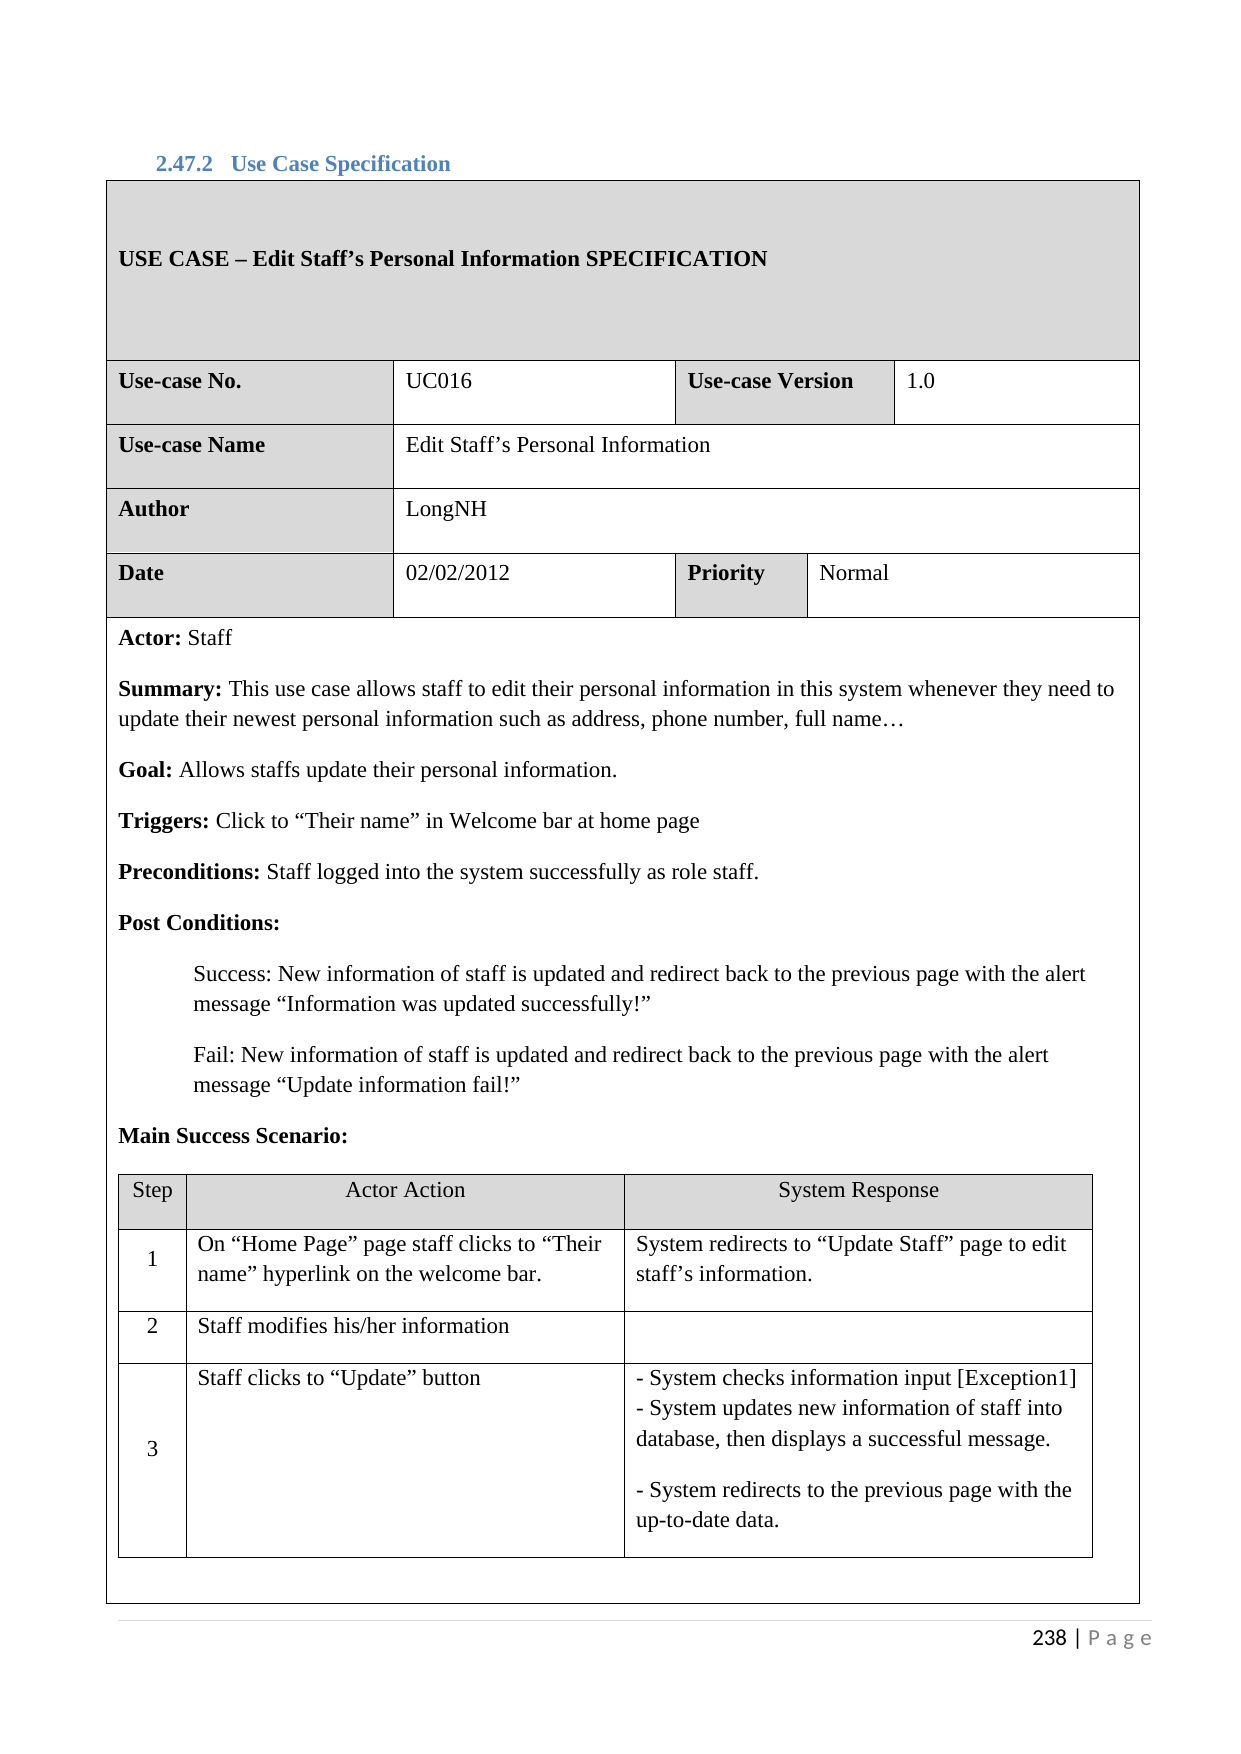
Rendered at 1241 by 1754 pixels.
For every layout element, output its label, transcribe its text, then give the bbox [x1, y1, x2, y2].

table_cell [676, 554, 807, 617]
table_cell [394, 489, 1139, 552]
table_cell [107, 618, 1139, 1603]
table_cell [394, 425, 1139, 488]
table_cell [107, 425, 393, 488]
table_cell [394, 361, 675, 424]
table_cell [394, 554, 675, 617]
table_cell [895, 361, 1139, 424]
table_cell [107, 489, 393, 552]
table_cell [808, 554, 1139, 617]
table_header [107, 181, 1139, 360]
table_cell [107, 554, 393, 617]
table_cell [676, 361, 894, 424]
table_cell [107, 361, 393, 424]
subtitle Use Case Specification [156, 150, 1152, 176]
